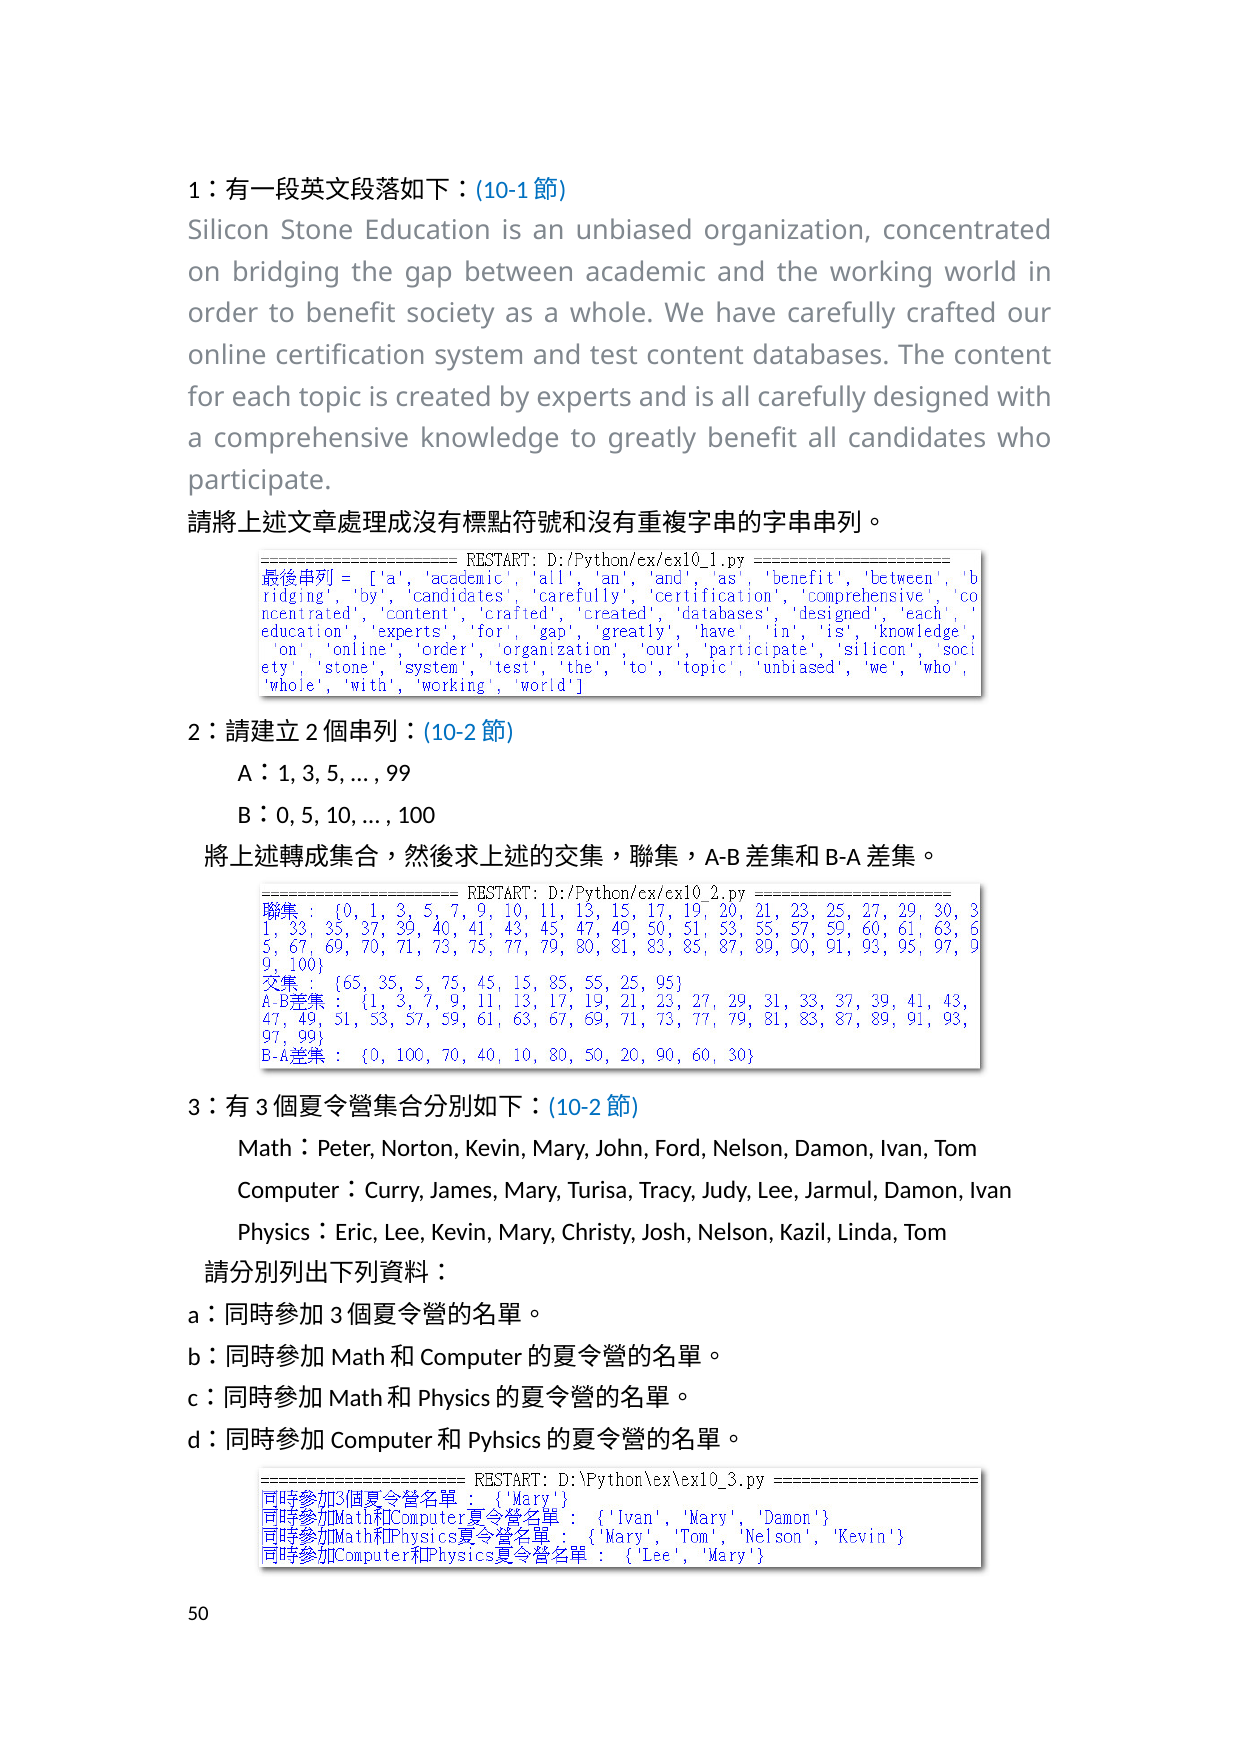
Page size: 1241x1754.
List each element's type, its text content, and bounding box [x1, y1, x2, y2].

text 2：請建立2個串列：(10-2節) [187, 708, 1053, 750]
picture [251, 875, 989, 1078]
text Silicon Stone Education is an unbiased organization, concentrated on bridging the gap between academic and the working world in order to benefit society as a whole. We have carefully crafted our online certification system and test content databases. The content for each topic is created by experts and is all carefully designed with a comprehensive knowledge to greatly benefit all candidates who participate. [187, 208, 1053, 500]
text a：同時參加3個夏令營的名單。 [187, 1292, 1053, 1333]
text Math：Peter, Norton, Kevin, Mary, John, Ford, Nelson, Damon, Ivan, Tom [237, 1125, 1053, 1167]
text Physics：Eric, Lee, Kevin, Mary, Christy, Josh, Nelson, Kazil, Linda, Tom [237, 1208, 1053, 1250]
text 將上述轉成集合，然後求上述的交集，聯集，A-B差集和B-A差集。 [187, 833, 1053, 875]
text d：同時參加Computer和Pyhsics的夏令營的名單。 [187, 1417, 1053, 1458]
text B：0, 5, 10, … , 100 [237, 792, 1053, 833]
text 3：有3個夏令營集合分別如下：(10-2節) [187, 1083, 1053, 1125]
text 請將上述文章處理成沒有標點符號和沒有重複字串的字串串列。 [187, 500, 1053, 542]
text c：同時參加Math和Physics的夏令營的名單。 [187, 1375, 1053, 1417]
text 1：有一段英文段落如下：(10-1節) [187, 167, 1053, 208]
text Computer：Curry, James, Mary, Turisa, Tracy, Judy, Lee, Jarmul, Damon, Ivan [237, 1167, 1053, 1208]
text b：同時參加Math和Computer的夏令營的名單。 [187, 1333, 1053, 1375]
text A：1, 3, 5, … , 99 [237, 750, 1053, 792]
picture [251, 541, 990, 705]
text 請分別列出下列資料： [187, 1250, 1053, 1292]
picture [250, 1458, 991, 1577]
